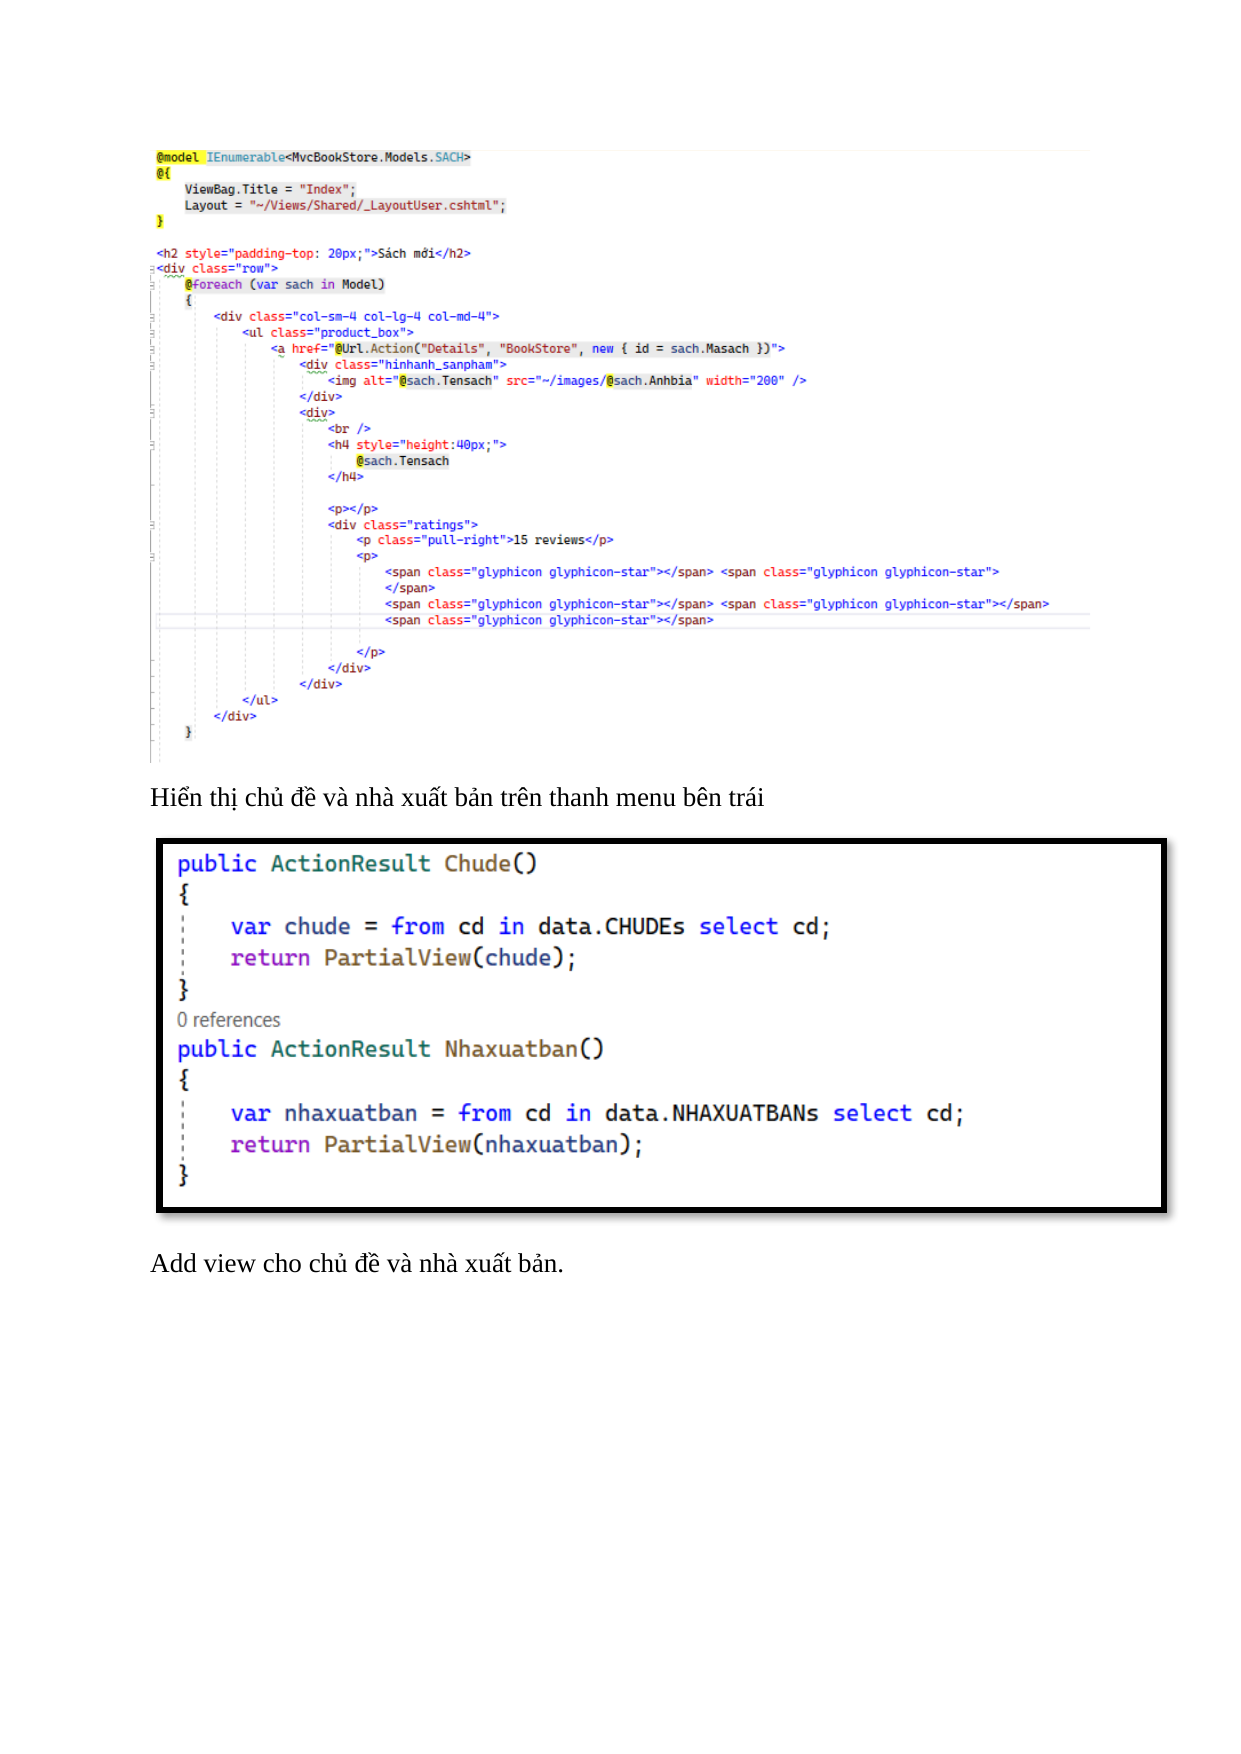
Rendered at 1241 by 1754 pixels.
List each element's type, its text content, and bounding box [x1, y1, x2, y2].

text Hiển thị chủ đề và nhà xuất bản trên thanh menu bên trái [150, 781, 1090, 812]
picture [163, 844, 1161, 1207]
text Add view cho chủ đề và nhà xuất bản. [150, 1248, 1090, 1279]
picture [150, 150, 1091, 763]
